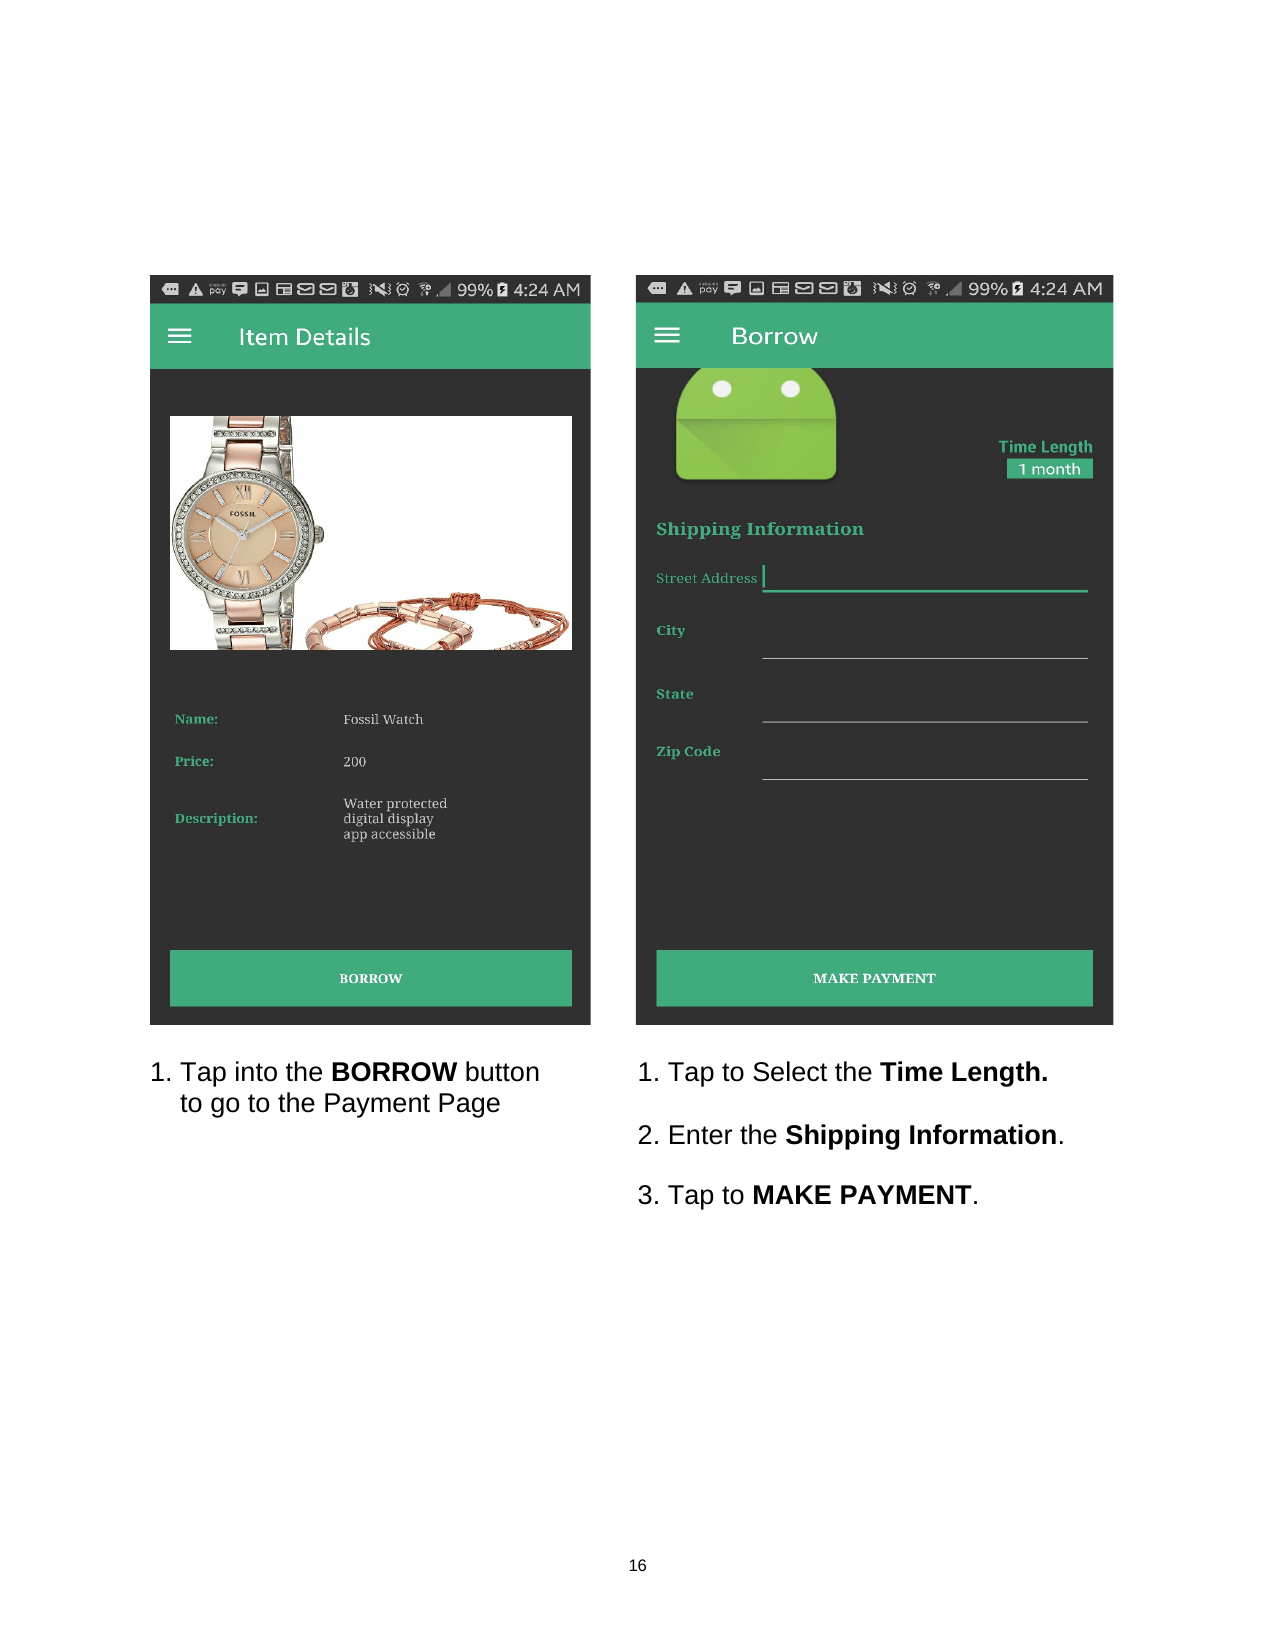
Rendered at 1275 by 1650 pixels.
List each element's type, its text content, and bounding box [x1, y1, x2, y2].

text to go to the Payment Page [150, 1087, 1125, 1119]
text 1. Tap into the BORROW button 1. Tap to Select the Time Length. [150, 1056, 1125, 1087]
picture [635, 275, 1114, 1025]
text 3. Tap to MAKE PAYMENT. [150, 1179, 1125, 1210]
text 2. Enter the Shipping Information. [600, 1119, 1125, 1150]
picture [150, 275, 591, 1025]
